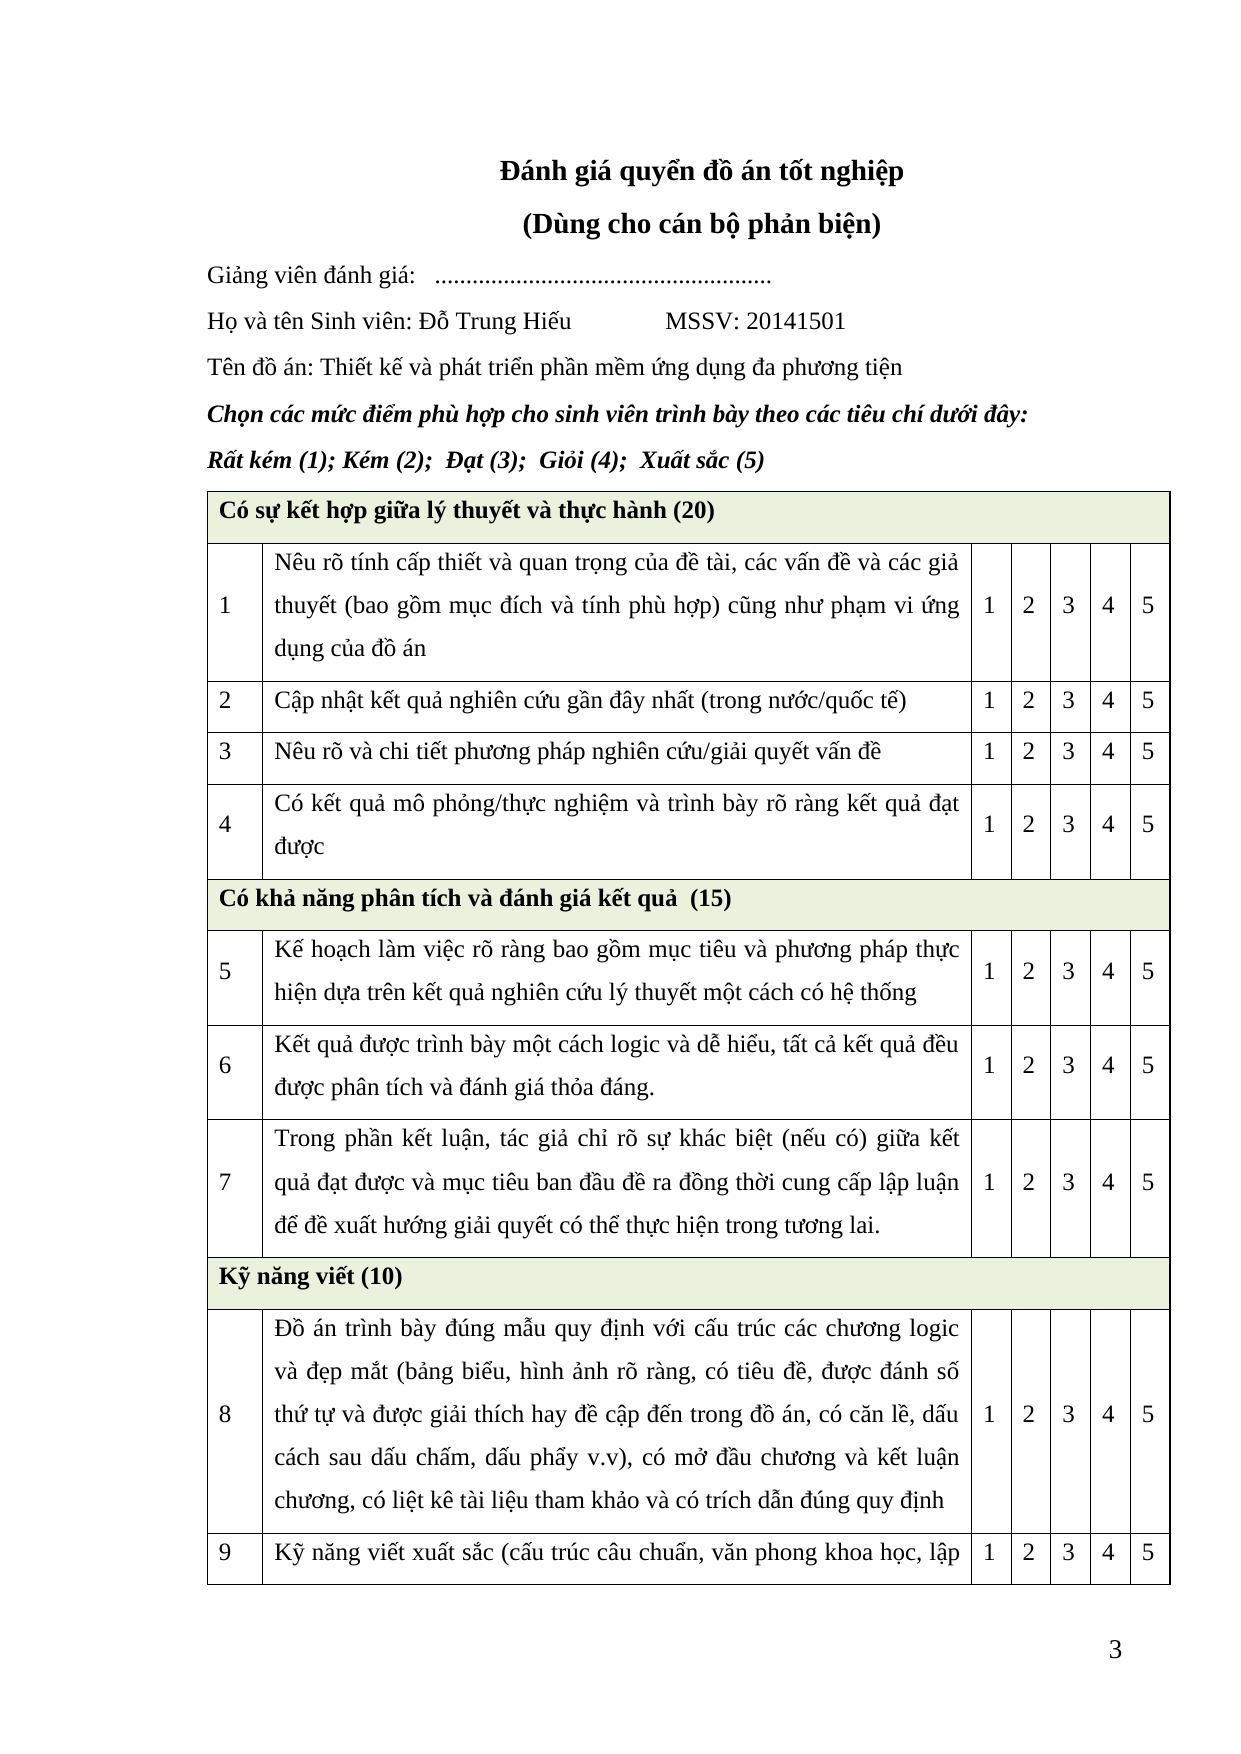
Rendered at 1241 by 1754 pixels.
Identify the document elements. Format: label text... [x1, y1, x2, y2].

table_cell 1 [972, 785, 1011, 878]
table_cell 4 [1091, 544, 1130, 681]
table_cell 1 [972, 1310, 1011, 1533]
table_cell 1 [972, 931, 1011, 1025]
table_cell 2 [1012, 1026, 1050, 1119]
text Họ và tên Sinh viên: Đỗ Trung Hiếu MSSV: 20141501 [207, 306, 1122, 335]
table_cell 4 [1091, 682, 1130, 732]
table_cell 2 [1012, 1534, 1050, 1584]
table_cell 9 [208, 1534, 262, 1584]
table_cell 3 [1051, 1026, 1090, 1119]
table_cell 3 [1051, 1120, 1090, 1257]
table_cell 4 [1091, 733, 1130, 784]
table_cell 1 [972, 1534, 1011, 1584]
table_cell 2 [208, 682, 262, 732]
text (Dùng cho cán bộ phản biện) [207, 207, 1122, 240]
text Tên đồ án: Thiết kế và phát triển phần mềm ứng dụng đa phương tiện [207, 352, 1122, 381]
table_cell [263, 1534, 971, 1584]
table_cell 2 [1012, 785, 1050, 878]
table_cell 4 [1091, 1026, 1130, 1119]
text Giảng viên đánh giá: ...................................................... [207, 260, 1122, 289]
table_cell 3 [1051, 733, 1090, 784]
table_cell 5 [1131, 1026, 1169, 1119]
table_cell 2 [1012, 544, 1050, 681]
table_cell 5 [1131, 733, 1169, 784]
table_cell 4 [1091, 1120, 1130, 1257]
table_cell 5 [1131, 1120, 1169, 1257]
table_cell 6 [208, 1026, 262, 1119]
table_cell 4 [1091, 931, 1130, 1025]
table_cell 5 [1131, 785, 1169, 878]
table_cell 1 [208, 544, 262, 681]
table_cell 3 [1051, 1310, 1090, 1533]
table_cell Cập nhật kết quả nghiên cứu gần đây nhất (trong nước/quốc tế) [263, 682, 971, 732]
table_cell 3 [1051, 682, 1090, 732]
table_cell Trong phần kết luận, tác giả chỉ rõ sự khác biệt (nếu có) giữa kết quả đạt được và mục tiêu ban đầu đề ra đồng thời cung cấp lập luận để đề xuất hướng giải quyết có thể thực hiện trong tương lai. [263, 1120, 971, 1257]
table_cell 5 [1131, 931, 1169, 1025]
table_cell 4 [1091, 785, 1130, 878]
table_cell 1 [972, 544, 1011, 681]
table_cell Kỹ năng viết (10) [208, 1258, 1169, 1309]
table_cell Kết quả được trình bày một cách logic và dễ hiểu, tất cả kết quả đều được phân tích và đánh giá thỏa đáng. [263, 1026, 971, 1119]
table_cell Đồ án trình bày đúng mẫu quy định với cấu trúc các chương logic và đẹp mắt (bảng biểu, hình ảnh rõ ràng, có tiêu đề, được đánh số thứ tự và được giải thích hay đề cập đến trong đồ án, có căn lề, dấu cách sau dấu chấm, dấu phẩy v.v), có mở đầu chương và kết luận chương, có liệt kê tài liệu tham khảo và có trích dẫn đúng quy định [263, 1310, 971, 1533]
text Rất kém (1); Kém (2); Đạt (3); Giỏi (4); Xuất sắc (5) [207, 445, 1122, 474]
table_cell 4 [1091, 1534, 1130, 1584]
table_cell 4 [1091, 1310, 1130, 1533]
table_cell 3 [1051, 785, 1090, 878]
table_cell 5 [1131, 1310, 1169, 1533]
table_cell 3 [1051, 544, 1090, 681]
table_cell 5 [1131, 544, 1169, 681]
table_cell 5 [1131, 1534, 1169, 1584]
text Đánh giá quyển đồ án tốt nghiệp [207, 153, 1122, 187]
table_cell Kế hoạch làm việc rõ ràng bao gồm mục tiêu và phương pháp thực hiện dựa trên kết quả nghiên cứu lý thuyết một cách có hệ thống [263, 931, 971, 1025]
table_cell 3 [208, 733, 262, 784]
table_cell 1 [972, 1120, 1011, 1257]
table_cell 1 [972, 1026, 1011, 1119]
table_cell 2 [1012, 1120, 1050, 1257]
table_cell 5 [208, 931, 262, 1025]
table_cell 3 [1051, 1534, 1090, 1584]
table_cell 4 [208, 785, 262, 878]
table_cell 2 [1012, 931, 1050, 1025]
table_cell 2 [1012, 682, 1050, 732]
table_cell 8 [208, 1310, 262, 1533]
table_cell Nêu rõ tính cấp thiết và quan trọng của đề tài, các vấn đề và các giả thuyết (bao gồm mục đích và tính phù hợp) cũng như phạm vi ứng dụng của đồ án [263, 544, 971, 681]
table_cell 2 [1012, 733, 1050, 784]
table_cell 5 [1131, 682, 1169, 732]
text Chọn các mức điểm phù hợp cho sinh viên trình bày theo các tiêu chí dưới đây: [207, 399, 1157, 427]
table_cell Nêu rõ và chi tiết phương pháp nghiên cứu/giải quyết vấn đề [263, 733, 971, 784]
table_cell 3 [1051, 931, 1090, 1025]
table_cell 1 [972, 733, 1011, 784]
table_cell Có khả năng phân tích và đánh giá kết quả (15) [208, 880, 1169, 930]
table_cell 2 [1012, 1310, 1050, 1533]
table_cell 1 [972, 682, 1011, 732]
table_header Có sự kết hợp giữa lý thuyết và thực hành (20) [208, 492, 1169, 543]
table_cell 7 [208, 1120, 262, 1257]
table_cell Có kết quả mô phỏng/thực nghiệm và trình bày rõ ràng kết quả đạt được [263, 785, 971, 878]
